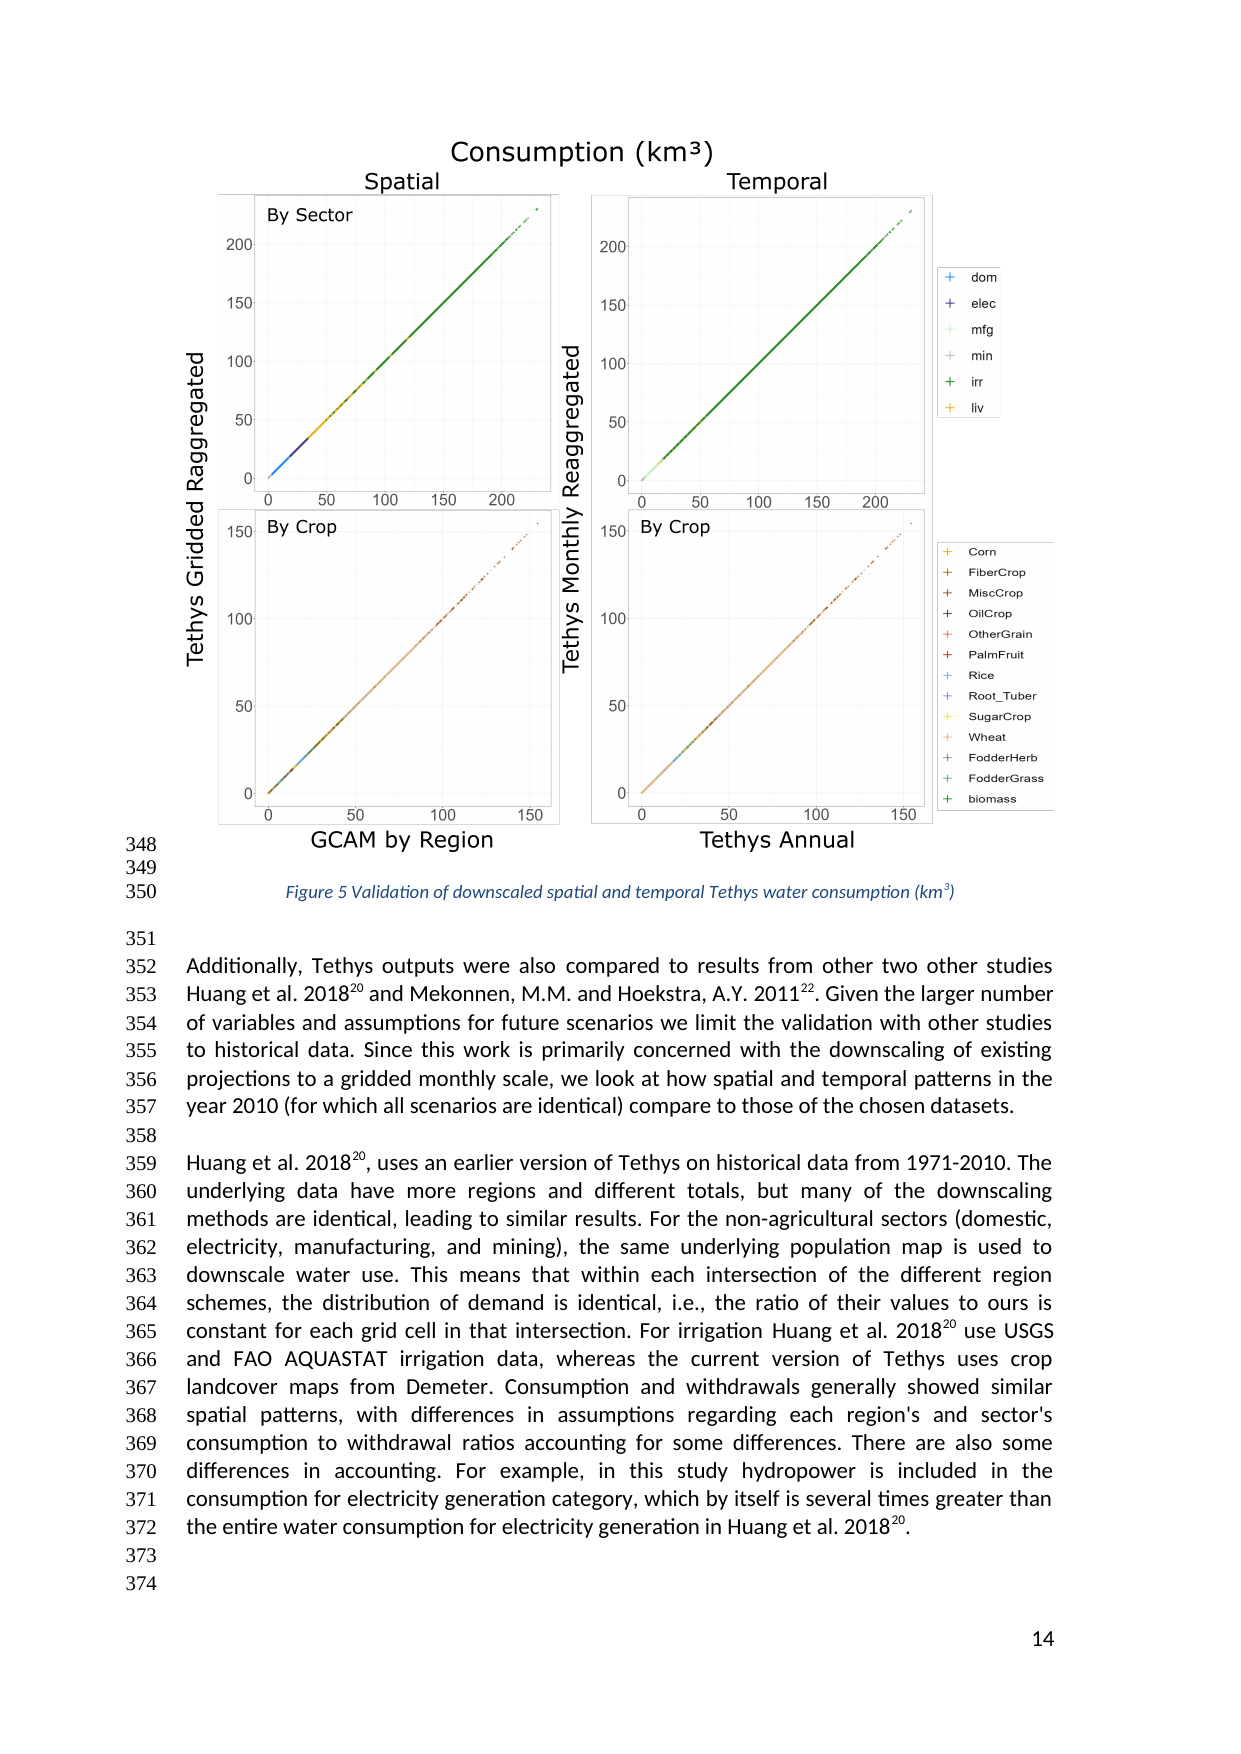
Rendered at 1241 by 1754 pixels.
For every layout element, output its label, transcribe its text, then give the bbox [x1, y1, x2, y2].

text Additionally, Tethys outputs were also compared to results from other two other studies Huang et al. 201820 and Mekonnen, M.M. and Hoekstra, A.Y. 201122. Given the larger number of variables and assumptions for future scenarios we limit the validation with other studies to historical data. Since this work is primarily concerned with the downscaling of existing projections to a gridded monthly scale, we look at how spatial and temporal patterns in the year 2010 (for which all scenarios are identical) compare to those of the chosen datasets. [186, 952, 1054, 1120]
text Huang et al. 201820, uses an earlier version of Tethys on historical data from 1971-2010. The underlying data have more regions and different totals, but many of the downscaling methods are identical, leading to similar results. For the non-agricultural sectors (domestic, electricity, manufacturing, and mining), the same underlying population map is used to downscale water use. This means that within each intersection of the different region schemes, the distribution of demand is identical, i.e., the ratio of their values to ours is constant for each grid cell in that intersection. For irrigation Huang et al. 201820 use USGS and FAO AQUASTAT irrigation data, whereas the current version of Tethys uses crop landcover maps from Demeter. Consumption and withdrawals generally showed similar spatial patterns, with differences in assumptions regarding each region's and sector's consumption to withdrawal ratios accounting for some differences. There are also some differences in accounting. For example, in this study hydropower is included in the consumption for electricity generation category, which by itself is several times greater than the entire water consumption for electricity generation in Huang et al. 201820. [186, 1148, 1054, 1540]
